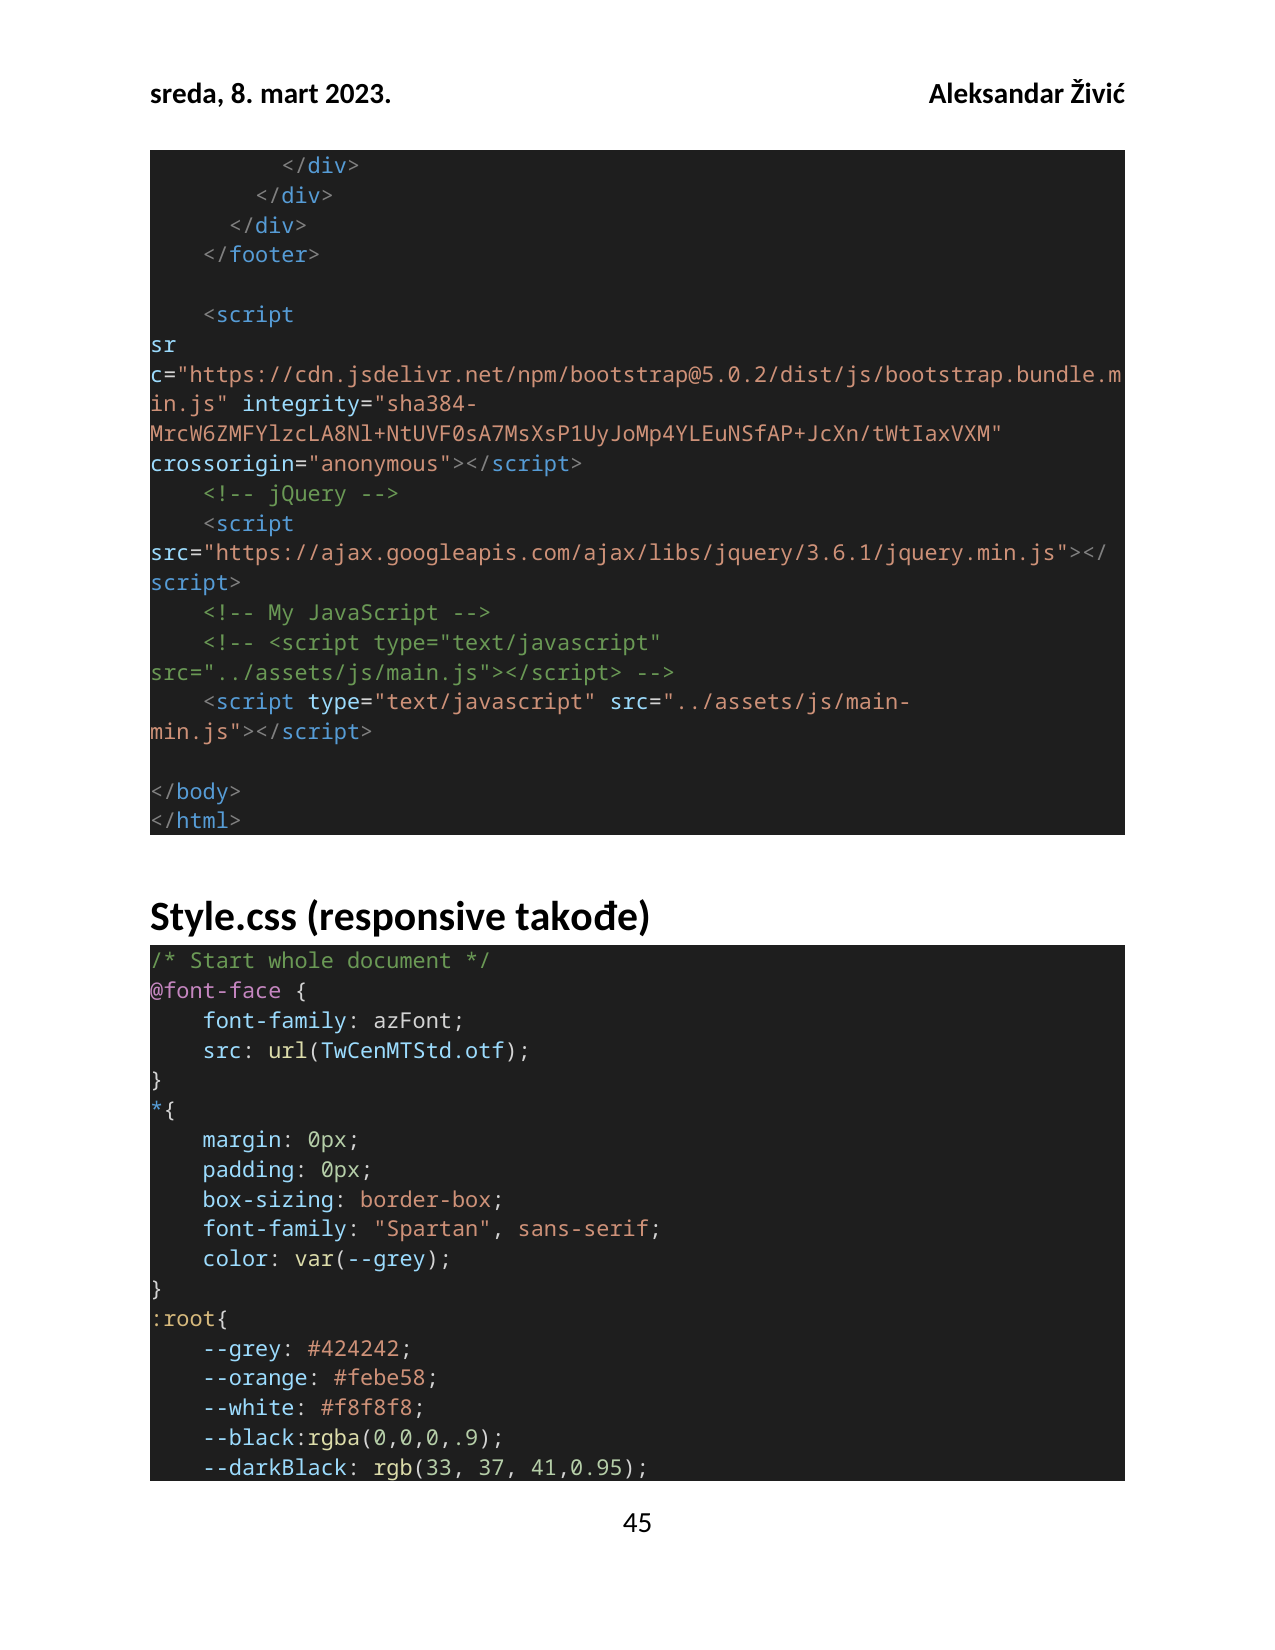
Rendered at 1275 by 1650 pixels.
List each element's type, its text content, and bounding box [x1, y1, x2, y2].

text <!-- My JavaScript --> [150, 597, 1125, 627]
text <script src="https://cdn.jsdelivr.net/npm/bootstrap@5.0.2/dist/js/bootstrap.bundle.min.js" integrity="sha384-MrcW6ZMFYlzcLA8Nl+NtUVF0sA7MsXsP1UyJoMp4YLEuNSfAP+JcXn/tWtIaxVXM" crossorigin="anonymous"></script> [150, 299, 1125, 478]
text </div> [150, 180, 1125, 209]
text --grey: #424242; [150, 1332, 1125, 1362]
text margin: 0px; [150, 1124, 1125, 1154]
subtitle Style.css (responsive takođe) [150, 890, 1125, 941]
text <!-- <script type="text/javascript" src="../assets/js/main.js"></script> --> [150, 627, 1125, 686]
text --darkBlack: rgb(33, 37, 41,0.95); [150, 1452, 1125, 1481]
text } [150, 1064, 1125, 1094]
text font-family: "Spartan", sans-serif; [150, 1213, 1125, 1243]
text </html> [150, 805, 1125, 835]
text padding: 0px; [150, 1154, 1125, 1183]
text src: url(TwCenMTStd.otf); [150, 1034, 1125, 1064]
text *{ [150, 1094, 1125, 1124]
text color: var(--grey); [150, 1243, 1125, 1273]
text </body> [150, 776, 1125, 805]
text --black:rgba(0,0,0,.9); [150, 1422, 1125, 1452]
text box-sizing: border-box; [150, 1183, 1125, 1213]
text </div> [150, 150, 1125, 180]
text <script src="https://ajax.googleapis.com/ajax/libs/jquery/3.6.1/jquery.min.js"></script> [150, 507, 1125, 597]
text </footer> [150, 239, 1125, 269]
text --orange: #febe58; [150, 1362, 1125, 1392]
text @font-face { [150, 975, 1125, 1005]
text <script type="text/javascript" src="../assets/js/main-min.js"></script> [150, 686, 1125, 746]
text :root{ [150, 1303, 1125, 1332]
text <!-- jQuery --> [150, 478, 1125, 507]
text font-family: azFont; [150, 1005, 1125, 1034]
text --white: #f8f8f8; [150, 1392, 1125, 1422]
text } [150, 1273, 1125, 1303]
text /* Start whole document */ [150, 945, 1125, 975]
text </div> [150, 209, 1125, 239]
